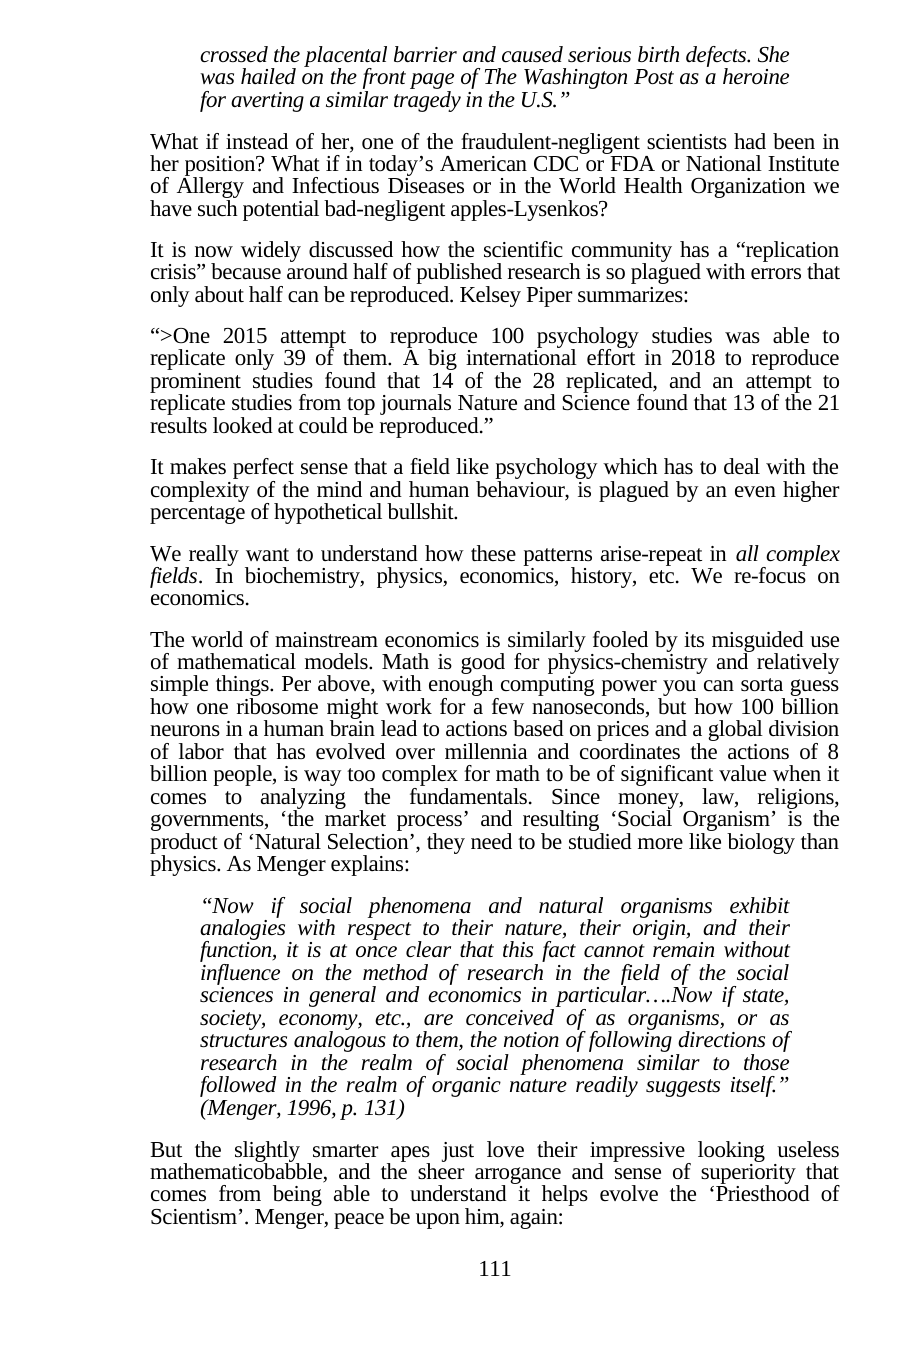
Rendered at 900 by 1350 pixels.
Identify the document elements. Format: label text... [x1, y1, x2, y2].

text We really want to understand how these patterns arise-repeat in all complex fields. In biochemistry, physics, economics, history, etc. We re-focus on economics. [150, 543, 840, 611]
text It makes perfect sense that a field like psychology which has to deal with the complexity of the mind and human behaviour, is plagued by an even higher percentage of hypothetical bullshit. [150, 457, 840, 524]
text It is now widely discussed how the scientific community has a “replication crisis” because around half of published research is so plagued with errors that only about half can be reproduced. Kelsey Piper summarizes: [150, 240, 840, 307]
text What if instead of her, one of the fraudulent-negligent scientists had been in her position? What if in today’s American CDC or FDA or National Institute of Allergy and Infectious Diseases or in the World Health Organization we have such potential bad-negligent apples-Lysenkos? [150, 131, 840, 221]
text “Now if social phenomena and natural organisms exhibit analogies with respect to their nature, their origin, and their function, it is at once clear that this fact cannot remain without influence on the method of research in the field of the social sciences in general and economics in particular….Now if state, society, economy, etc., are conceived of as organisms, or as structures analogous to them, the notion of following directions of research in the realm of social phenomena similar to those followed in the realm of organic nature readily suggests itself.” (Menger, 1996, p. 131) [200, 896, 790, 1120]
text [200, 45, 790, 112]
text But the slightly smarter apes just love their impressive looking useless mathematicobabble, and the sheer arrogance and sense of superiority that comes from being able to understand it helps evolve the ‘Priesthood of Scientism’. Menger, peace be upon him, again: [150, 1139, 840, 1229]
text The world of mainstream economics is similarly fooled by its misguided use of mathematical models. Math is good for physics-chemistry and relatively simple things. Per above, with enough computing power you can sorta guess how one ribosome might work for a few nanoseconds, but how 100 billion neurons in a human brain lead to actions based on prices and a global division of labor that has evolved over millennia and coordinates the actions of 8 billion people, is way too complex for math to be of significant value when it comes to analyzing the fundamentals. Since money, law, religions, governments, ‘the market process’ and resulting ‘Social Organism’ is the product of ‘Natural Selection’, they need to be studied more like biology than physics. As Menger explains: [150, 629, 840, 877]
text “>One 2015 attempt to reproduce 100 psychology studies was able to replicate only 39 of them. A big international effort in 2018 to reproduce prominent studies found that 14 of the 28 replicated, and an attempt to replicate studies from top journals Nature and Science found that 13 of the 21 results looked at could be reproduced.” [150, 326, 840, 438]
